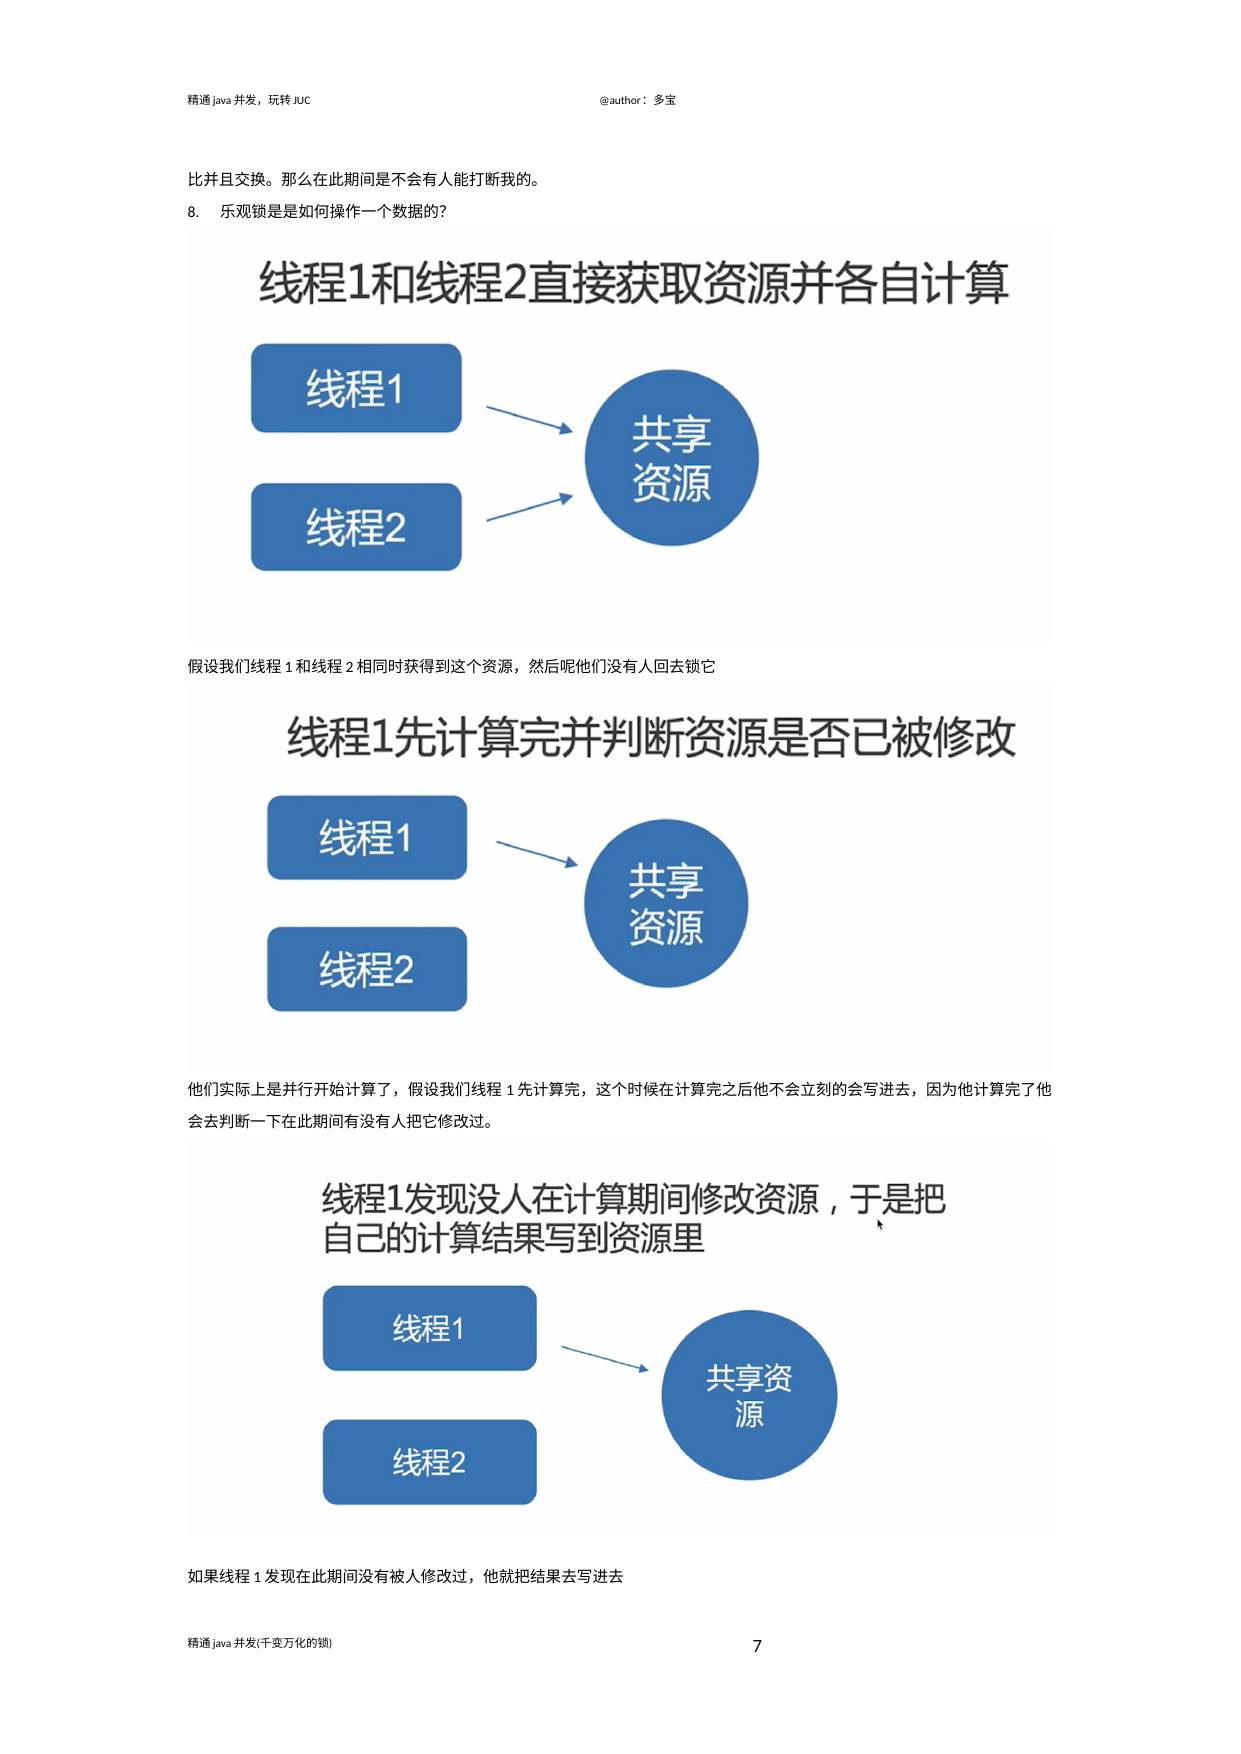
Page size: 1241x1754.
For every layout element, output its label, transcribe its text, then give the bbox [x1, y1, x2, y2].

picture [187, 682, 1052, 1072]
picture [187, 1137, 1050, 1536]
list 乐观锁是是如何操作一个数据的？ [187, 194, 1053, 227]
list 如果线程1发现在此期间没有被人修改过，他就把结果去写进去 [187, 1559, 1053, 1592]
picture [187, 227, 1053, 643]
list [187, 162, 1053, 194]
